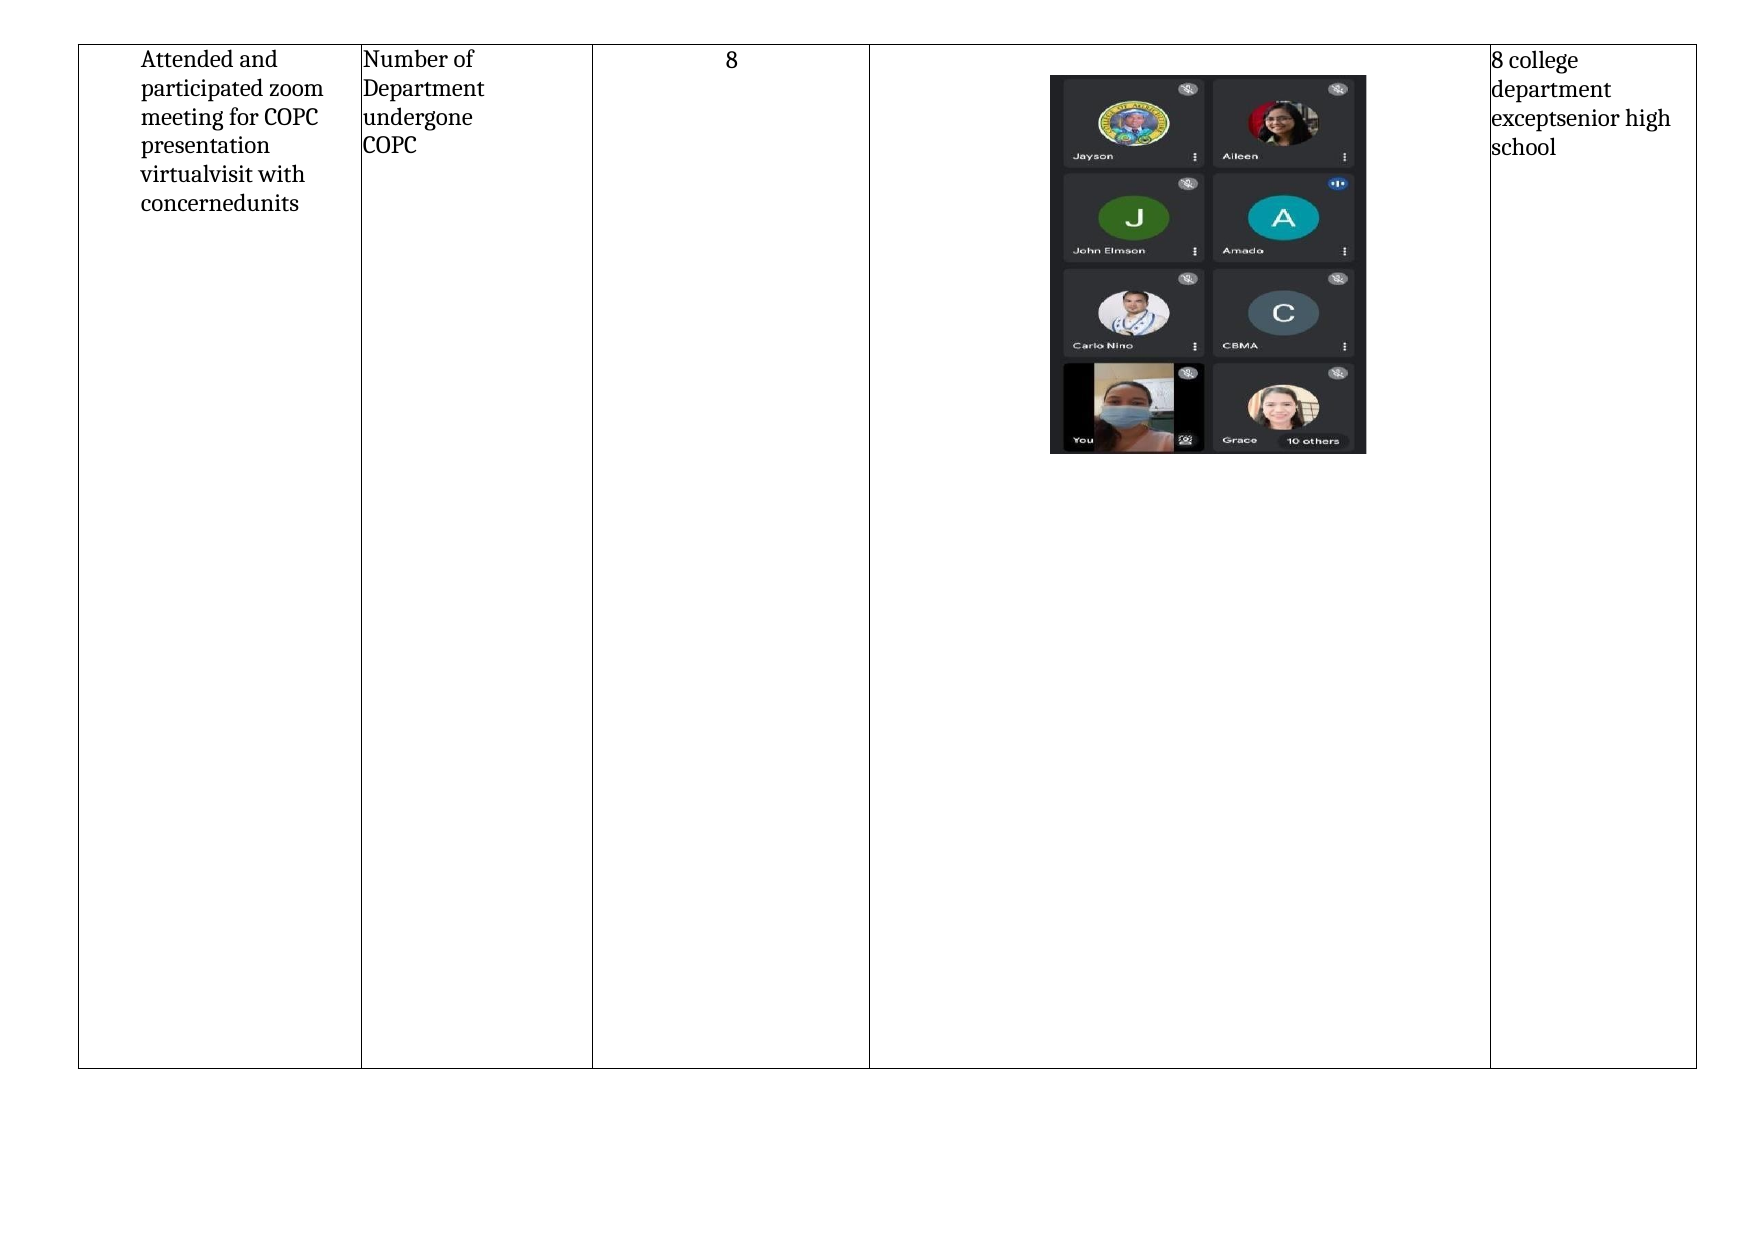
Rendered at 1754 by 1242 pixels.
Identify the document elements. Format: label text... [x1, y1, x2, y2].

table_header 8 [593, 45, 869, 1068]
picture [1050, 75, 1367, 454]
table_header Number of Department undergone COPC [362, 45, 592, 1068]
table_header 8 college department exceptsenior high school [1491, 45, 1696, 1068]
table_header Attended and participated zoom meeting for COPC presentation virtualvisit with concernedunits [79, 45, 361, 1068]
table_header [870, 45, 1490, 1068]
